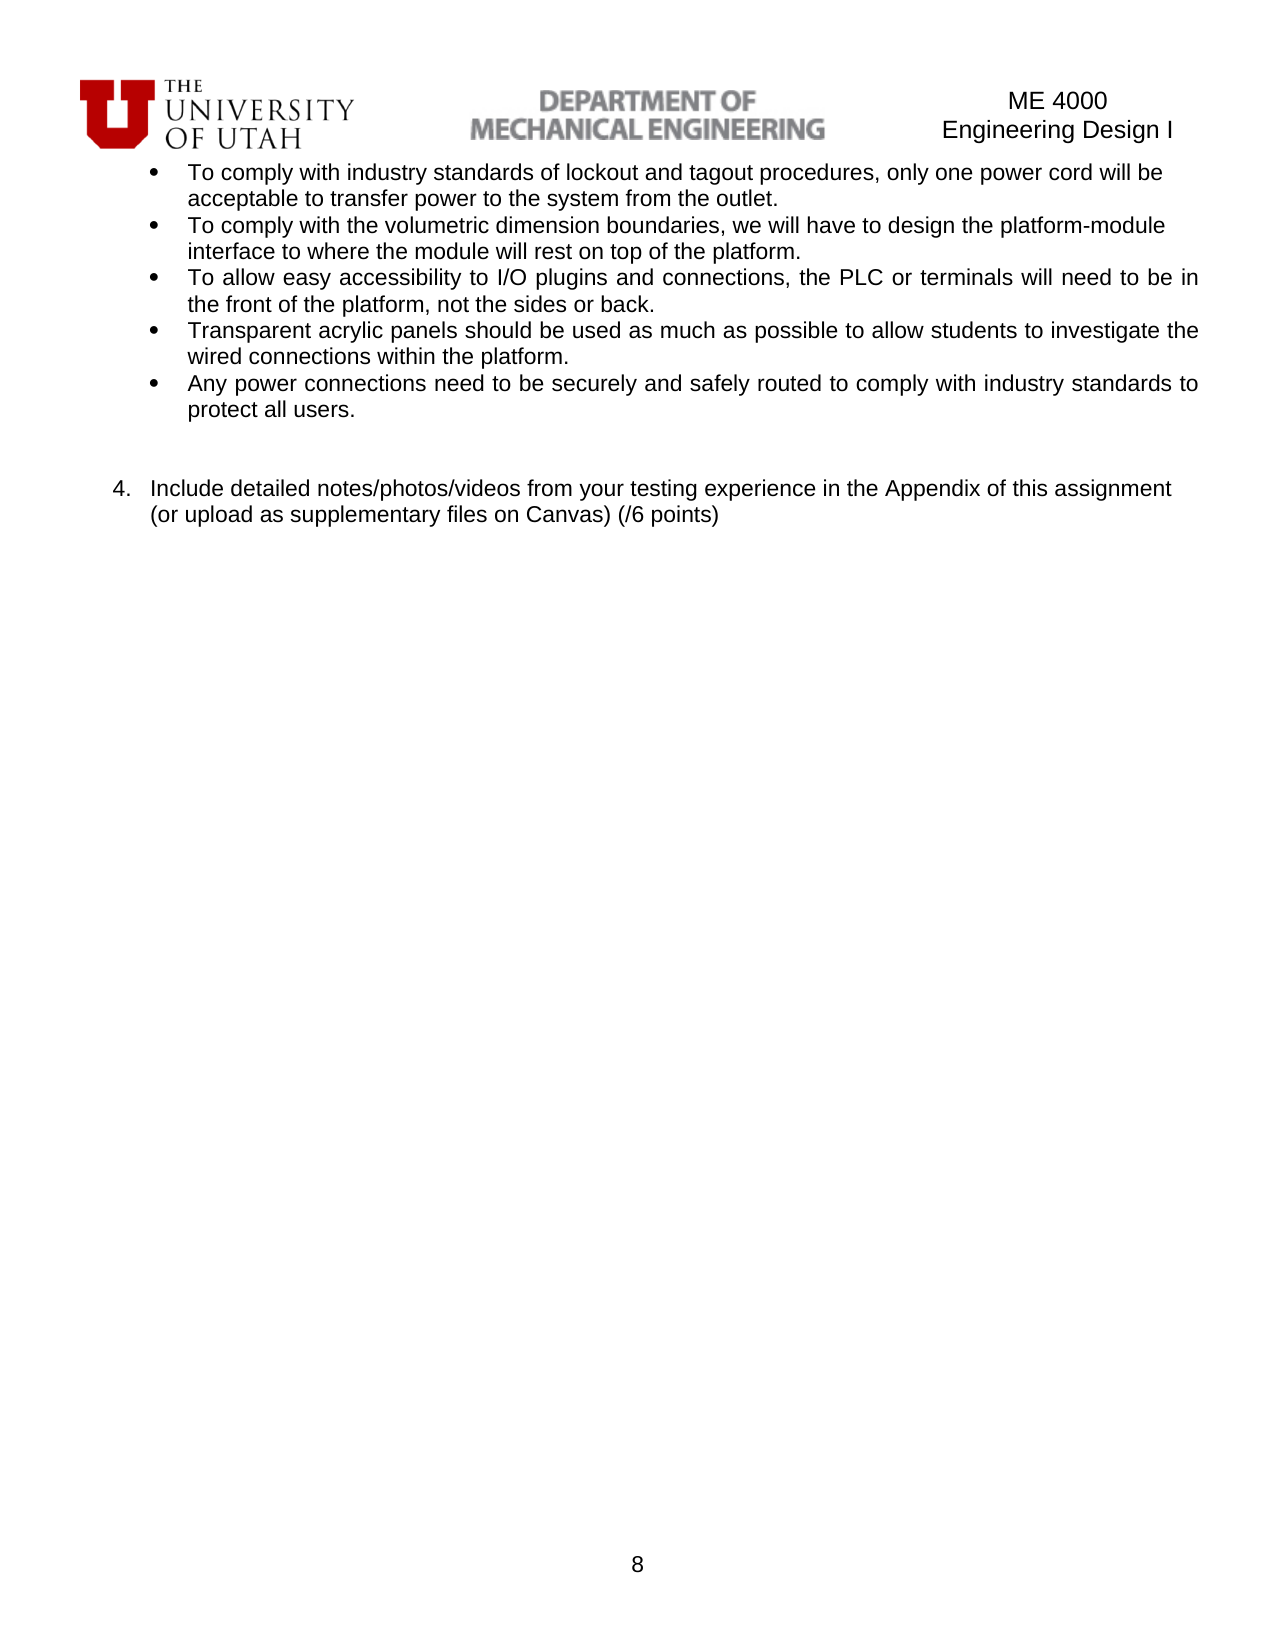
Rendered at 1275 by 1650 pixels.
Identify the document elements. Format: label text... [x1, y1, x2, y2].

list Include detailed notes/photos/videos from your testing experience in the Appendix of this assignment (or upload as supplementary files on Canvas) (/6 points) [112, 475, 1200, 528]
list To allow easy accessibility to I/O plugins and connections, the PLC or terminals will need to be in the front of the platform, not the sides or back. [150, 264, 1200, 317]
list Transparent acrylic panels should be used as much as possible to allow students to investigate the wired connections within the platform. [150, 317, 1200, 370]
picture [75, 75, 357, 154]
list To comply with the volumetric dimension boundaries, we will have to design the platform-module interface to where the module will rest on top of the platform. [150, 212, 1200, 264]
picture [468, 90, 826, 132]
list To comply with industry standards of lockout and tagout procedures, only one power cord will be acceptable to transfer power to the system from the outlet. [150, 132, 1200, 212]
list Any power connections need to be securely and safely routed to comply with industry standards to protect all users. [150, 370, 1200, 422]
